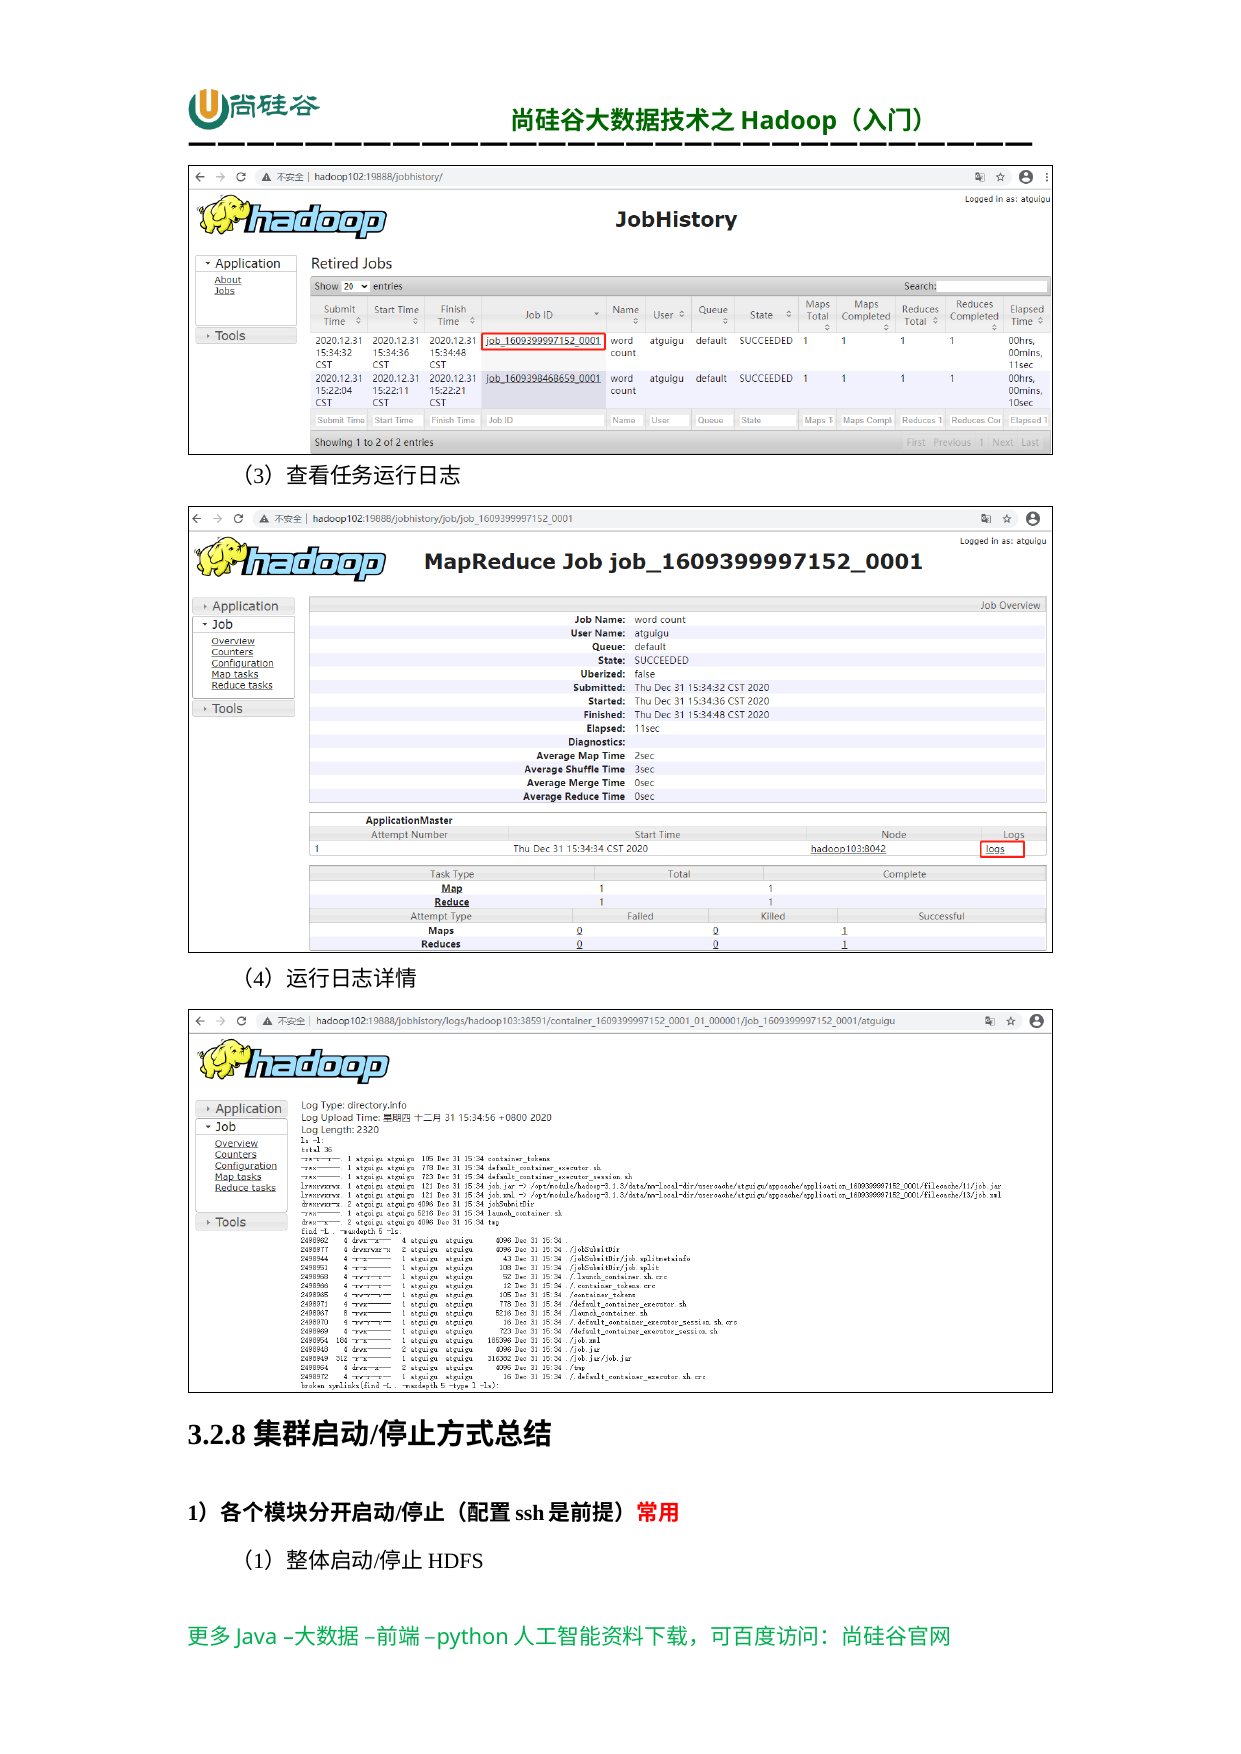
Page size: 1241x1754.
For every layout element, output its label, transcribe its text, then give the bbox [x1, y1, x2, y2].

text （3）查看任务运行日志 [187, 457, 1053, 490]
text （1）整体启动/停止HDFS [187, 1543, 1053, 1575]
text 1）各个模块分开启动/停止（配置ssh是前提）常用 [187, 1494, 1053, 1527]
text （4）运行日志详情 [187, 961, 1053, 993]
subtitle 3.2.8 集群启动/停止方式总结 [187, 1399, 1053, 1464]
